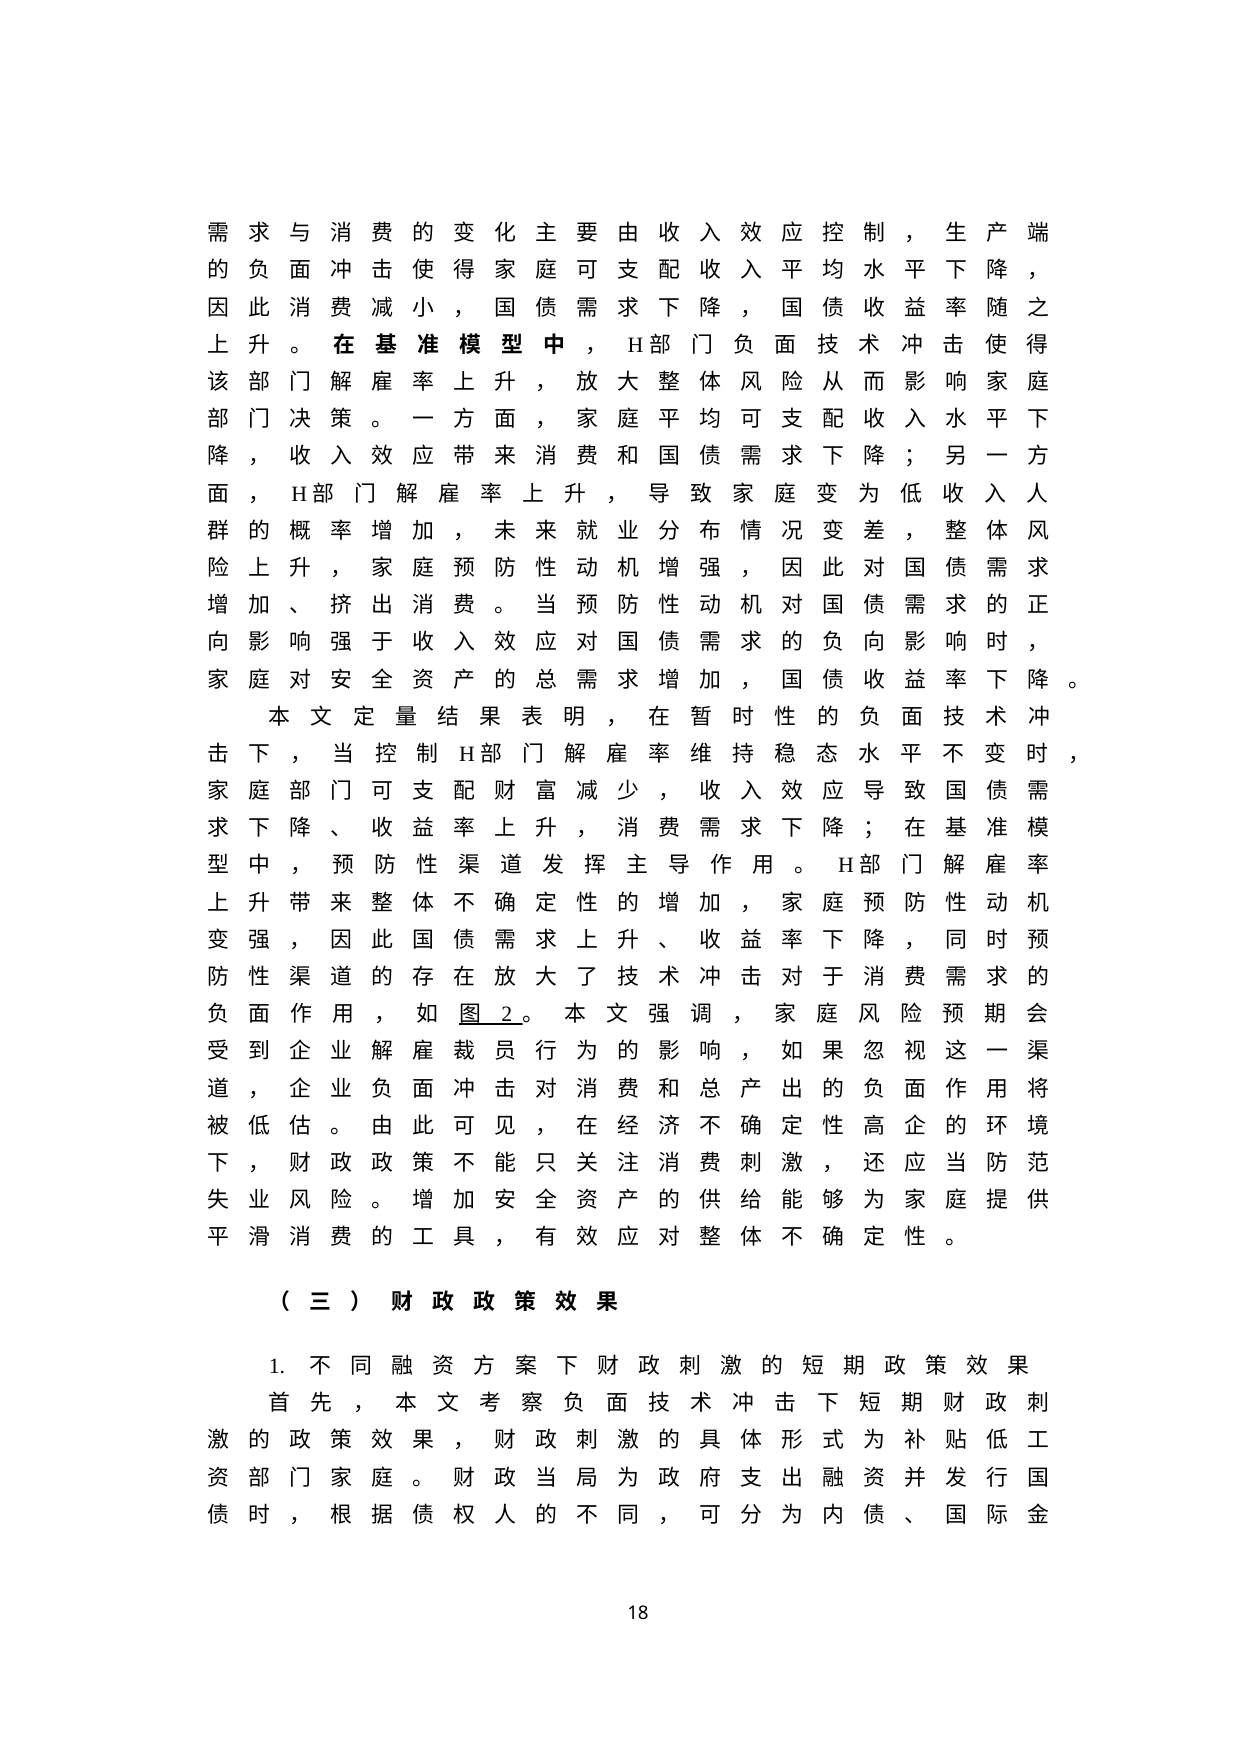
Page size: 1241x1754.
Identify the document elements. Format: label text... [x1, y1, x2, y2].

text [207, 1382, 1069, 1531]
text 本文定量结果表明，在暂时性的负面技术冲击下，当控制H部门解雇率维持稳态水平不变时，家庭部门可支配财富减少，收入效应导致国债需求下降、收益率上升，消费需求下降；在基准模型中，预防性渠道发挥主导作用。H部门解雇率上升带来整体不确定性的增加，家庭预防性动机变强，因此国债需求上升、收益率下降，同时预防性渠道的存在放大了技术冲击对于消费需求的负面作用，如图2。本文强调，家庭风险预期会受到企业解雇裁员行为的影响，如果忽视这一渠道，企业负面冲击对消费和总产出的负面作用将被低估。由此可见，在经济不确定性高企的环境下，财政政策不能只关注消费刺激，还应当防范失业风险。增加安全资产的供给能够为家庭提供平滑消费的工具，有效应对整体不确定性。 [207, 696, 1069, 1254]
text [207, 213, 1069, 696]
subtitle （三）财政政策效果 [207, 1281, 1069, 1318]
text 1. 不同融资方案下财政刺激的短期政策效果 [207, 1345, 1069, 1382]
